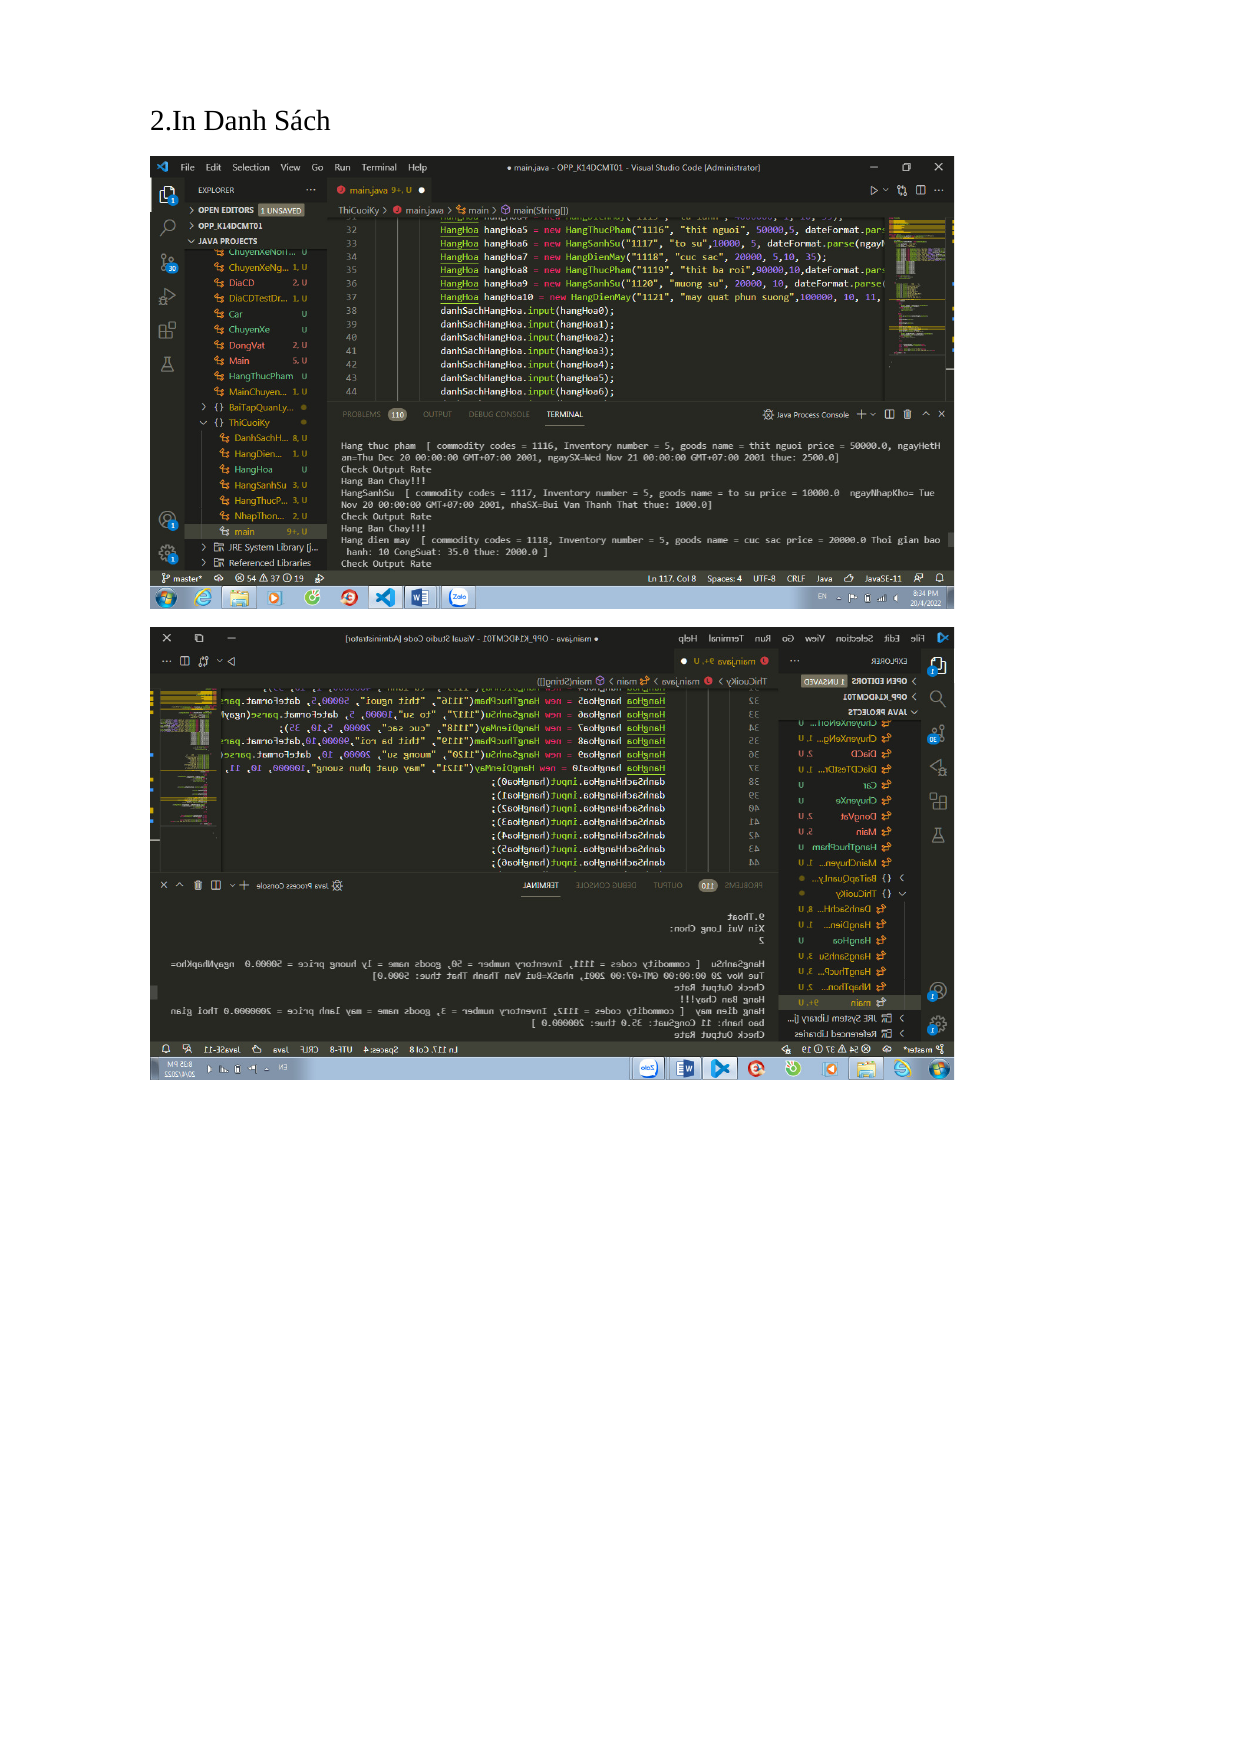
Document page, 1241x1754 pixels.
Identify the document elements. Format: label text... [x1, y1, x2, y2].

text 2.In Danh Sách [150, 103, 1090, 137]
picture [150, 627, 955, 1080]
picture [150, 156, 955, 609]
